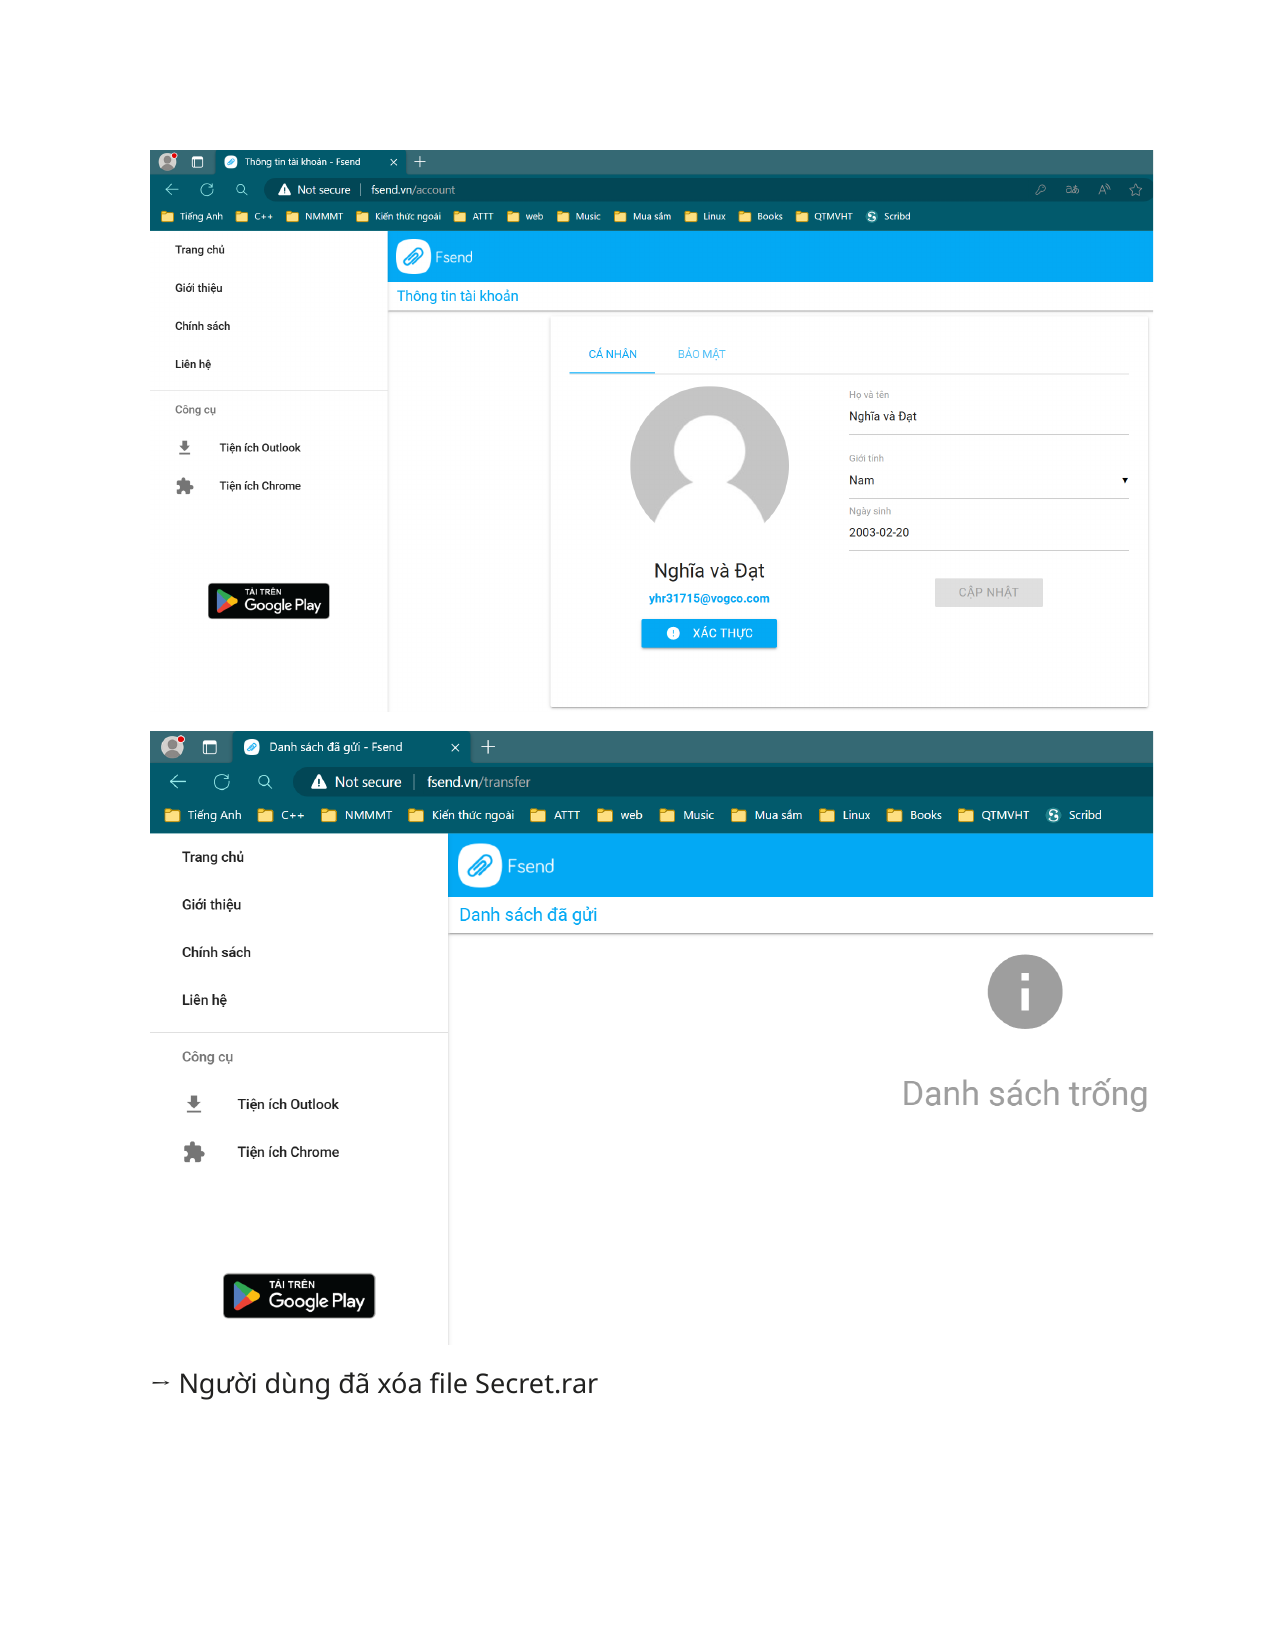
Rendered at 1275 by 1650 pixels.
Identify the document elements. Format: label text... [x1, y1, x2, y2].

picture [509, 859, 515, 871]
picture [150, 731, 1154, 1345]
picture [459, 844, 502, 887]
text → Người dùng đã xóa file Secret.rar [150, 1364, 1125, 1401]
picture [397, 240, 431, 273]
picture [150, 150, 1154, 712]
